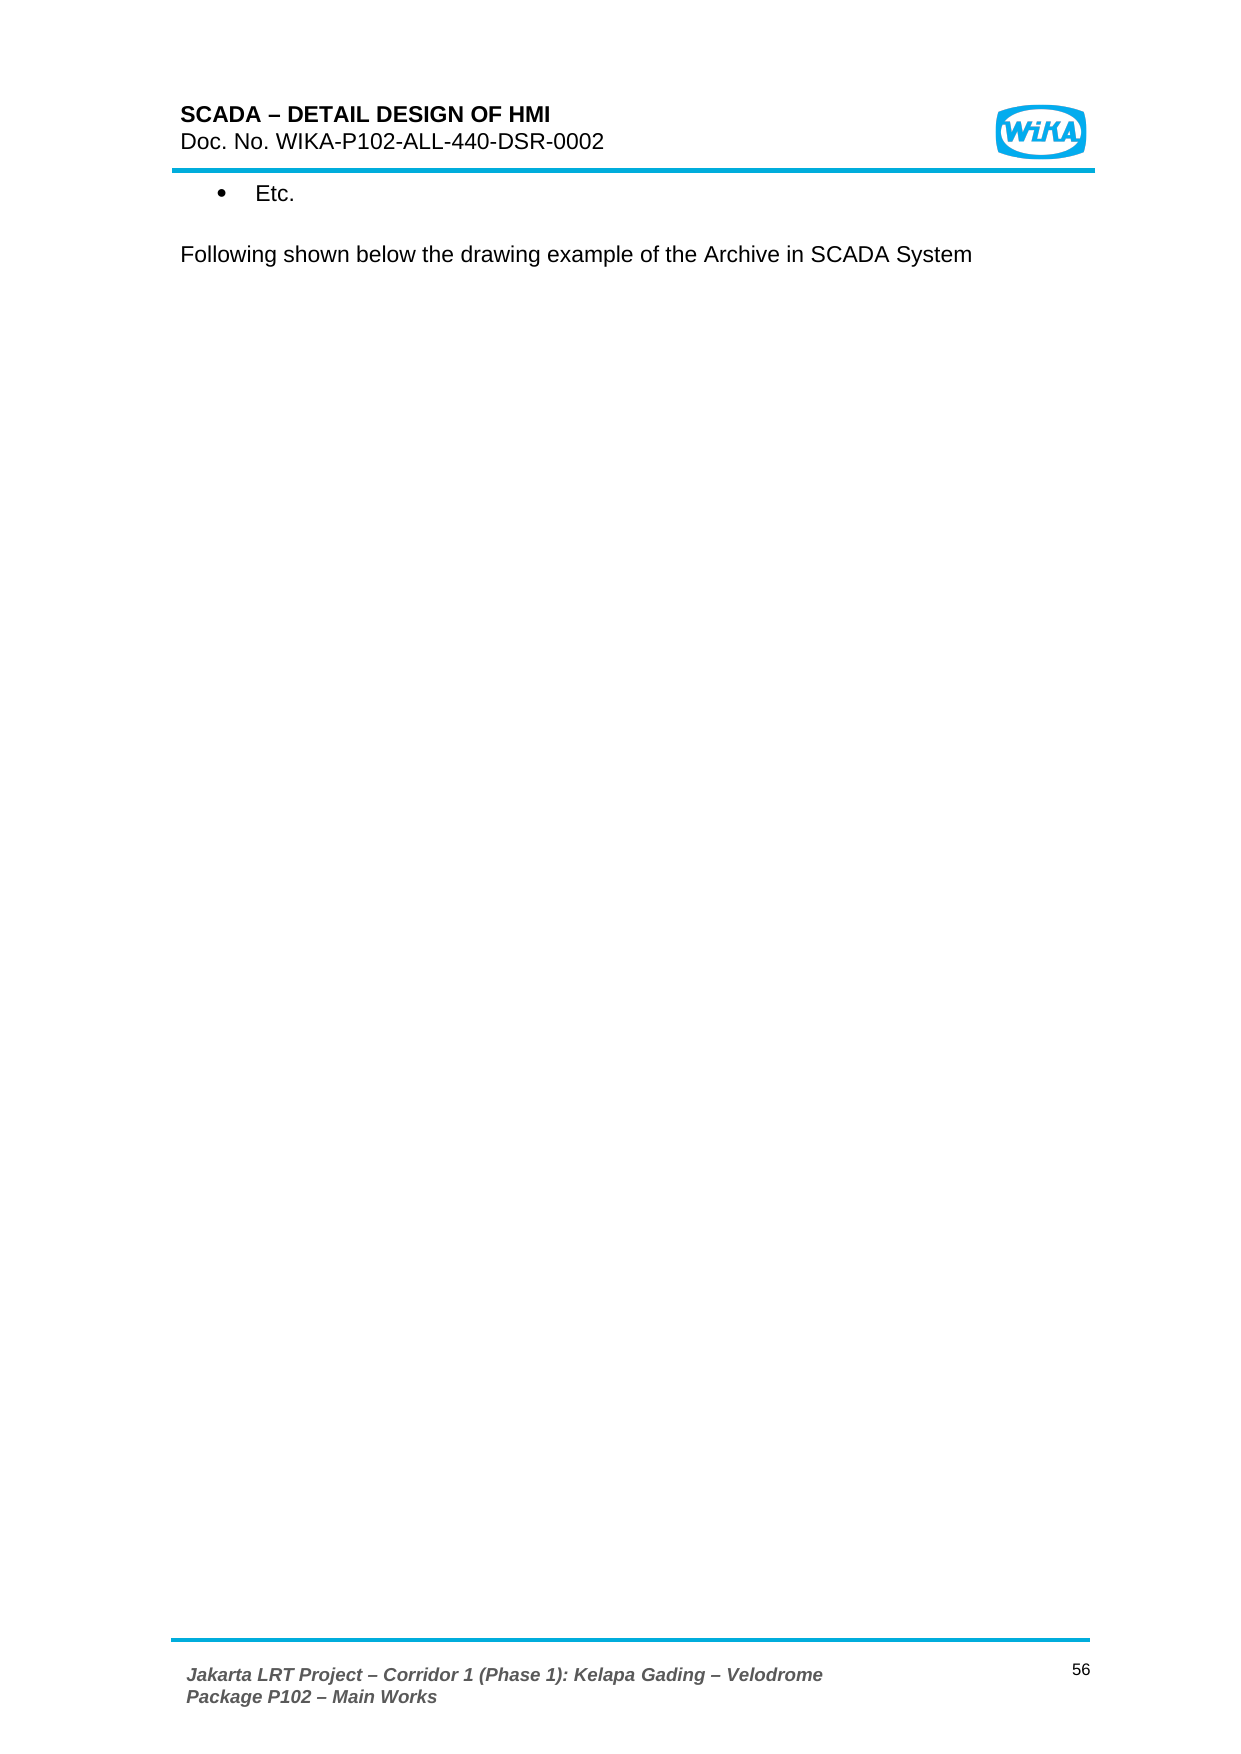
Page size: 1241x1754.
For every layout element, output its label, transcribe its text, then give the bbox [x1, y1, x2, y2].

list Etc. [218, 180, 1090, 207]
picture [992, 101, 1090, 164]
text Following shown below the drawing example of the Archive in SCADA System [180, 241, 1090, 267]
